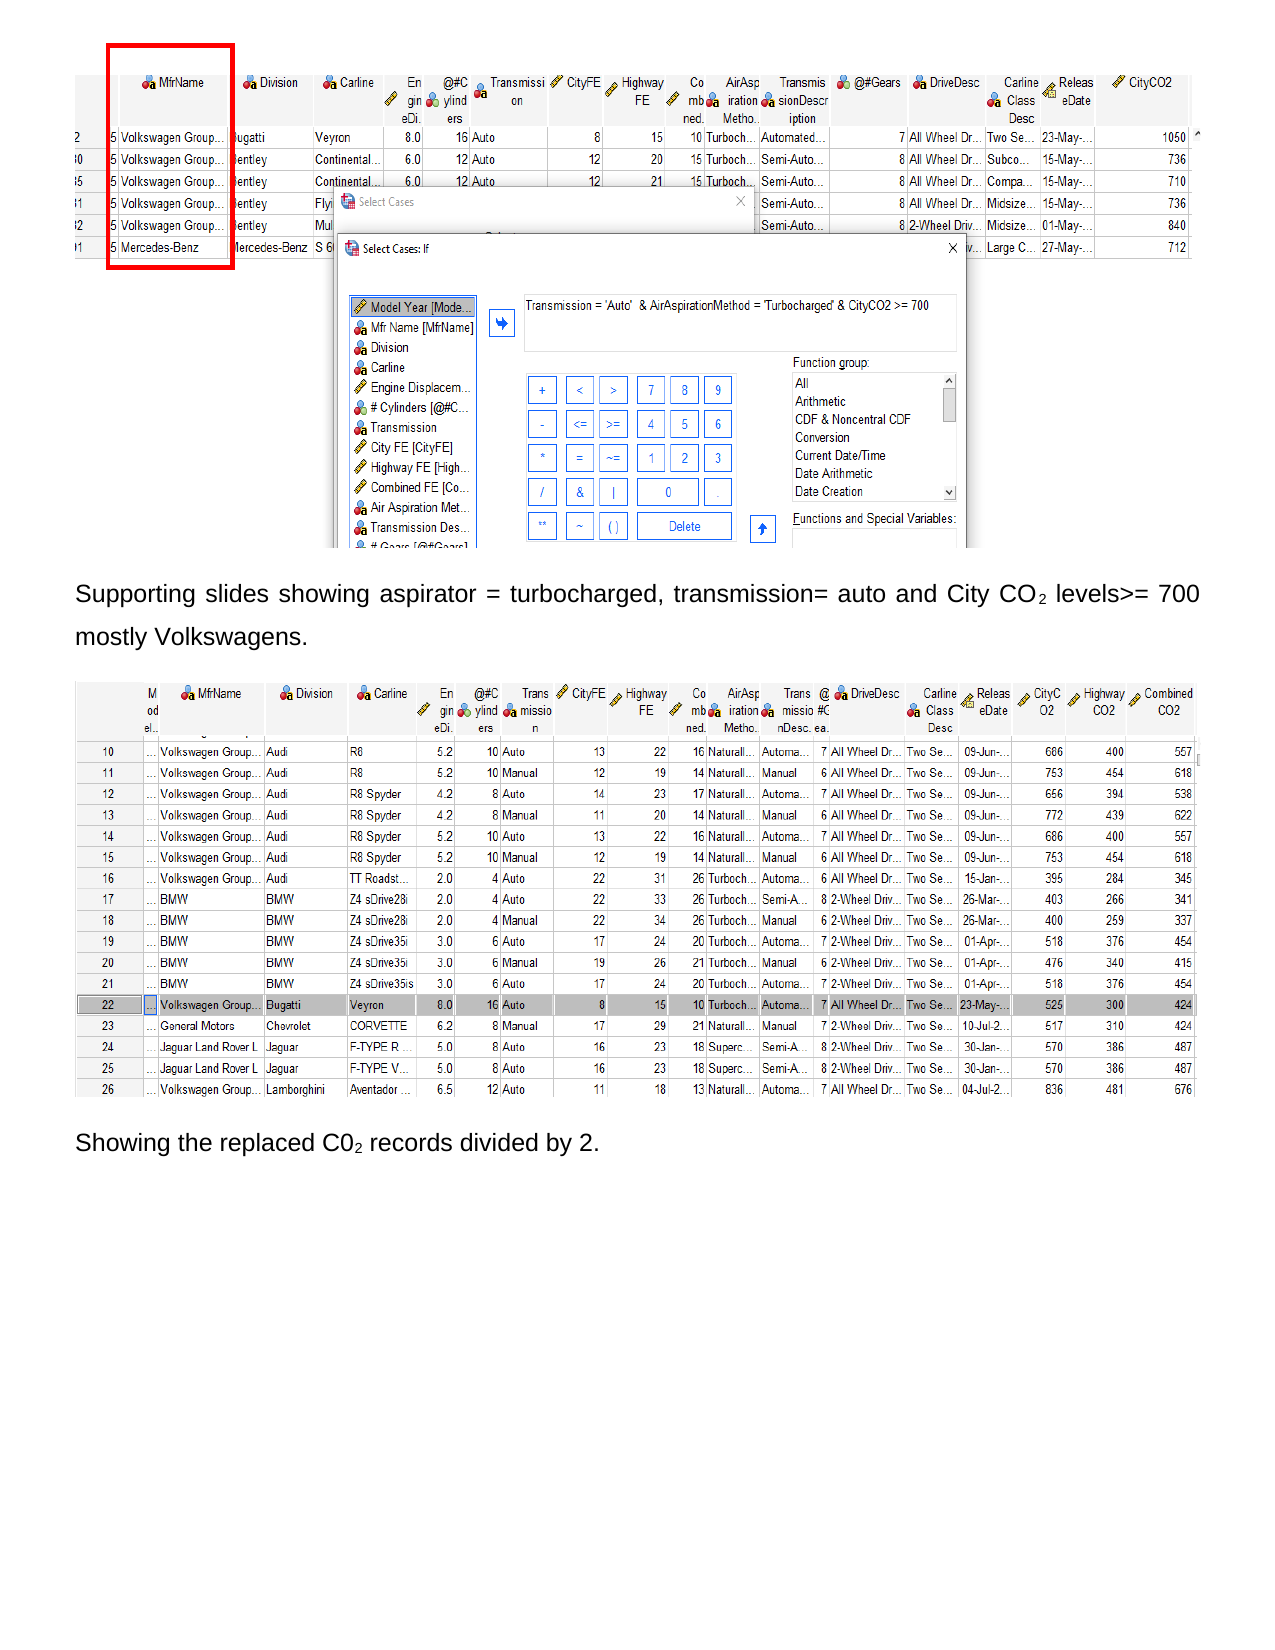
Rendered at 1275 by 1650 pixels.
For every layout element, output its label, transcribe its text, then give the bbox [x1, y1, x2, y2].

picture [110, 75, 230, 265]
picture [75, 681, 1200, 1097]
picture [75, 75, 1200, 548]
text Showing the replaced C02 records divided by 2. [75, 1127, 1200, 1156]
text Supporting slides showing aspirator = turbocharged, transmission= auto and City CO2 levels>= 700 mostly Volkswagens. [75, 578, 1200, 650]
